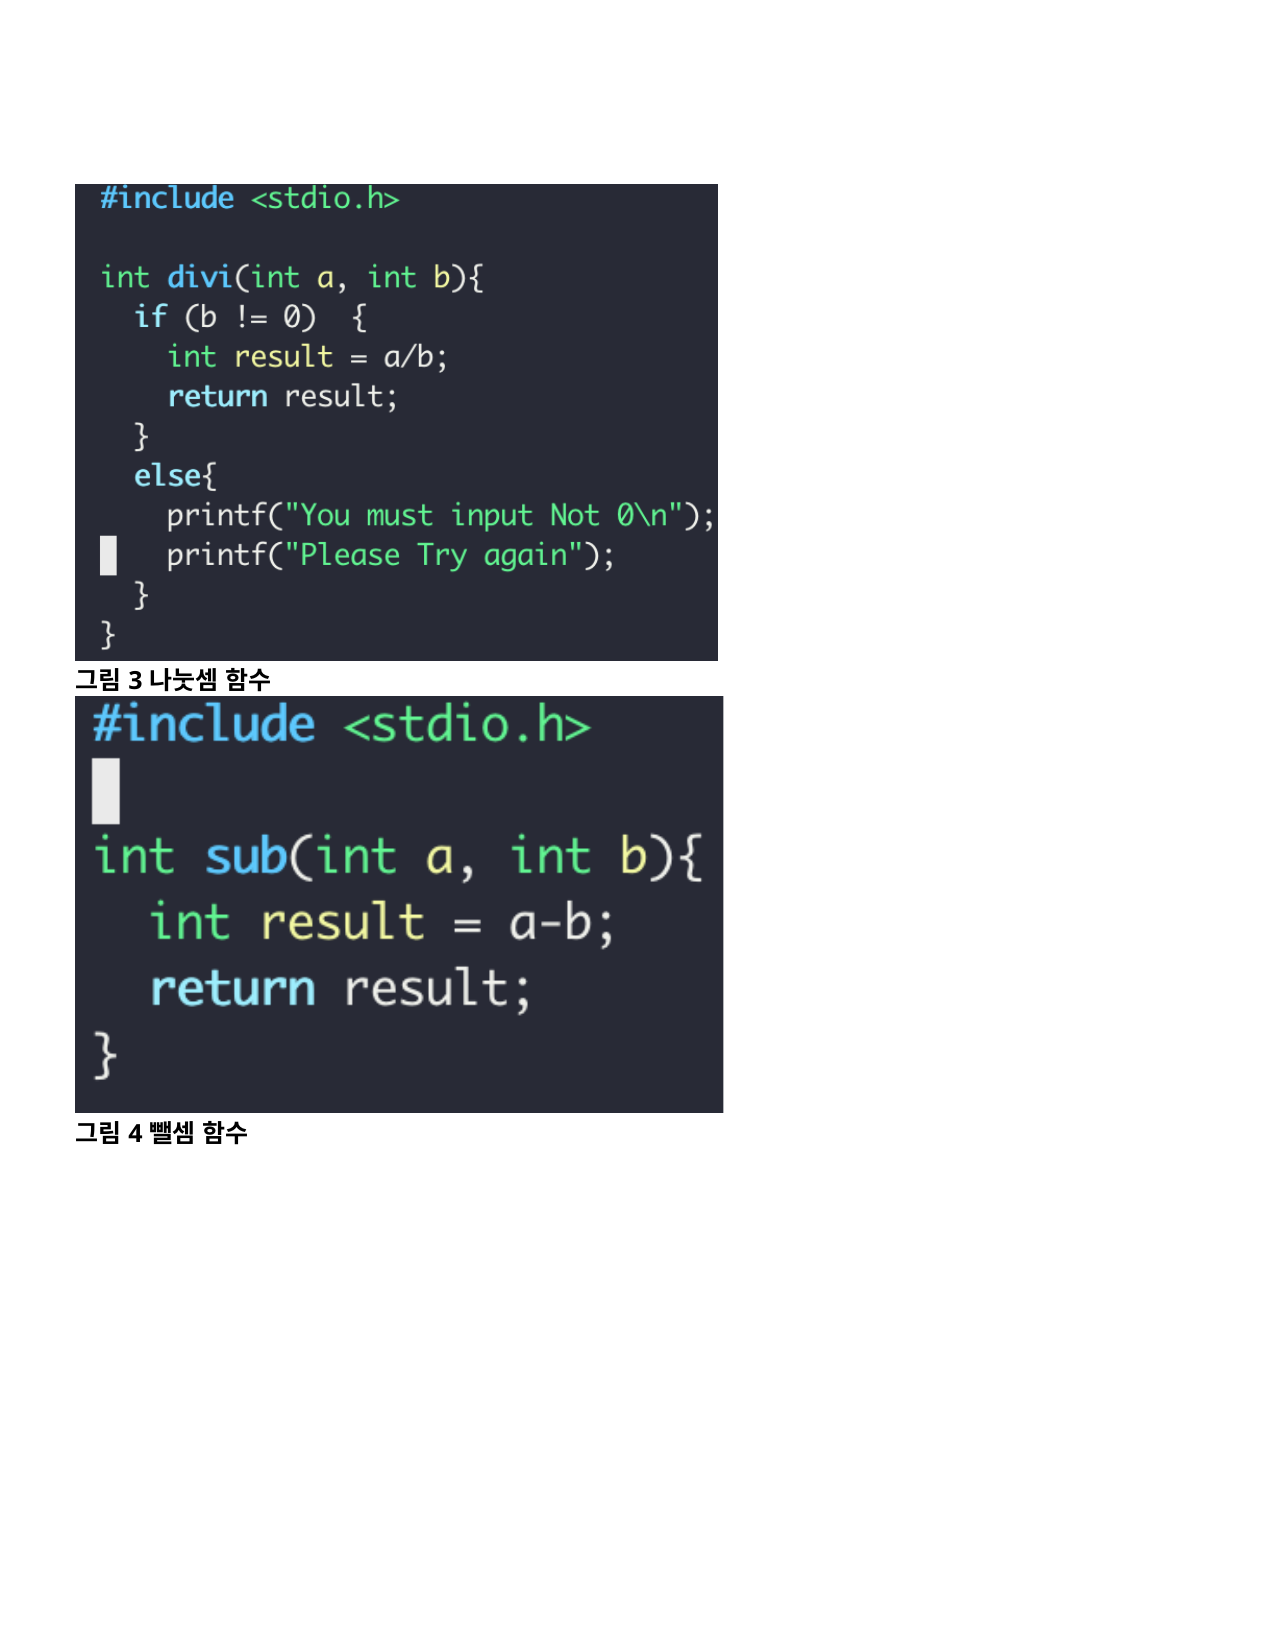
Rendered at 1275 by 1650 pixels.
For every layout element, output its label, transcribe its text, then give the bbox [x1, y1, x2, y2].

picture [75, 696, 724, 1113]
text 그림 4 뺄셈 함수 [75, 1113, 1200, 1149]
text 그림 3 나눗셈 함수 [75, 661, 1200, 697]
picture [75, 184, 718, 661]
